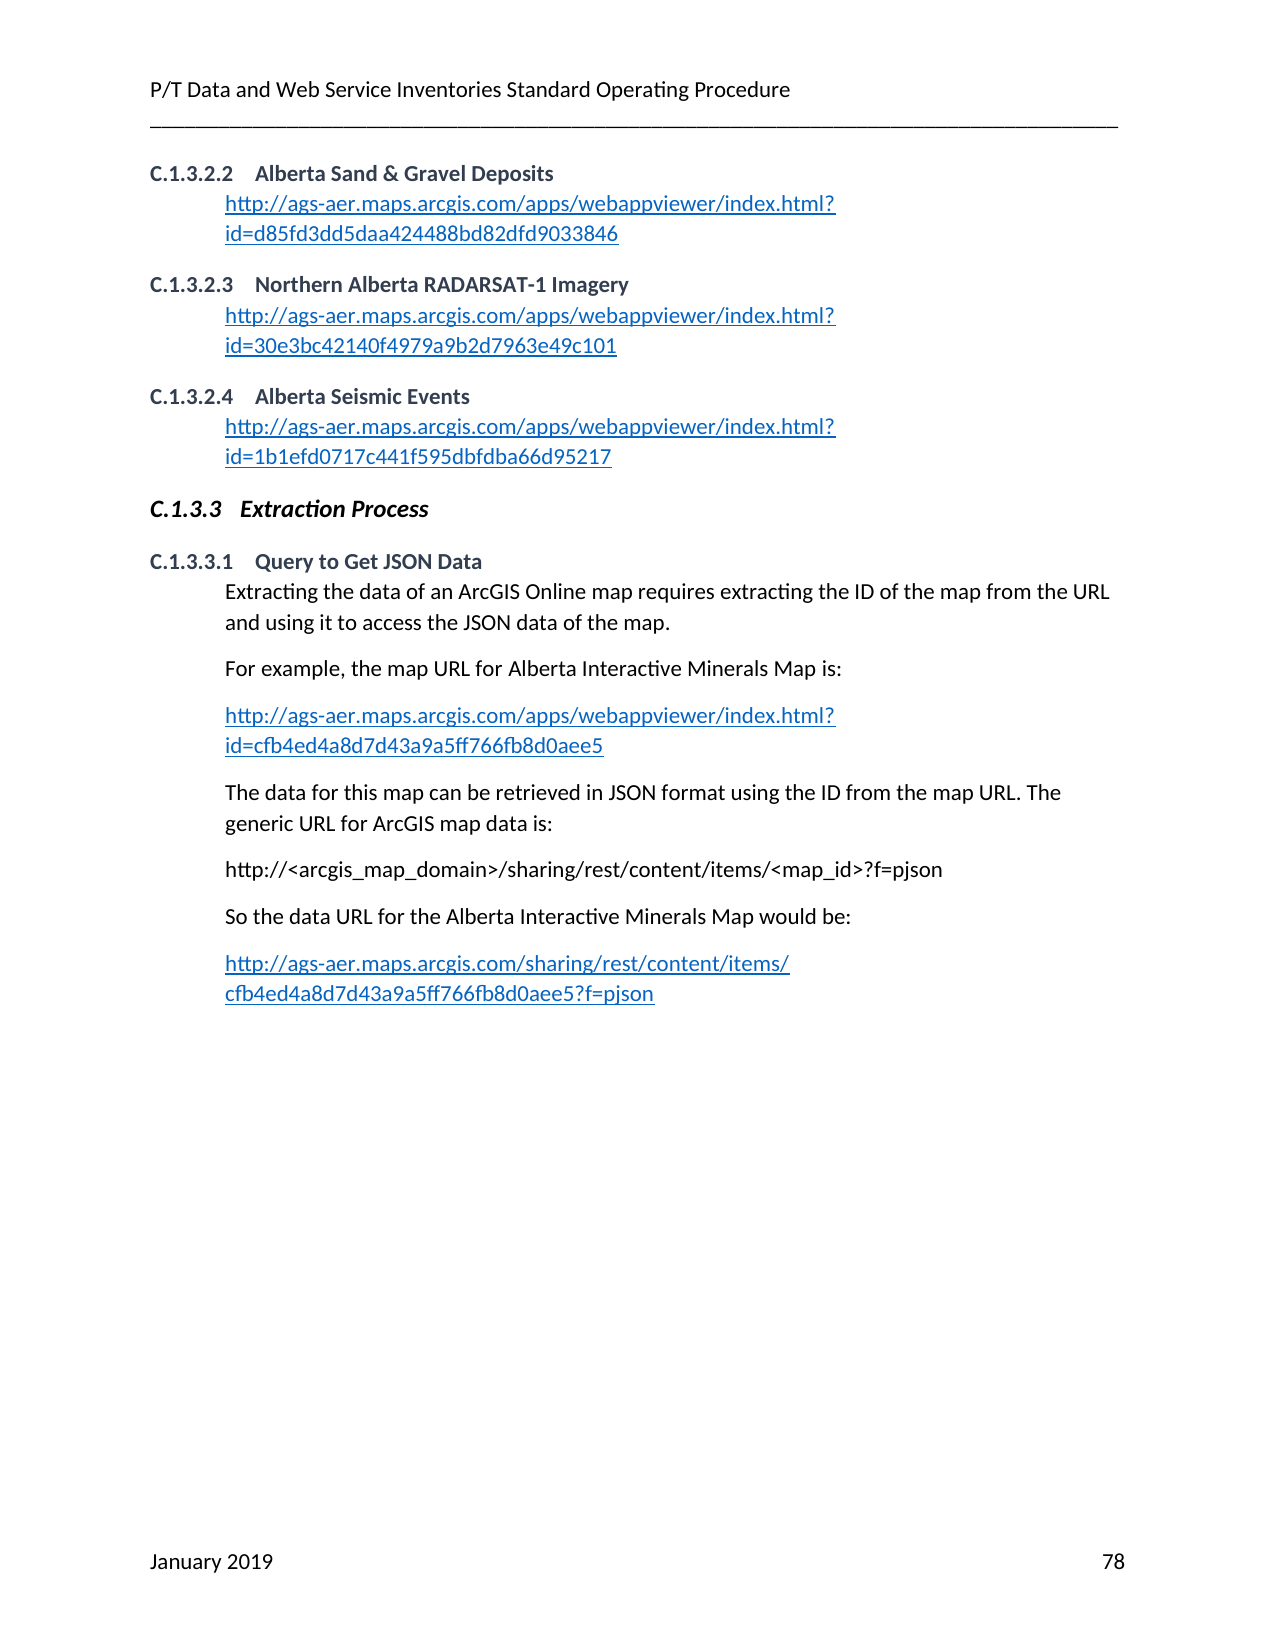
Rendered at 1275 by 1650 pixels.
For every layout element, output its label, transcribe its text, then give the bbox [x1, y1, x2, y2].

text http://ags-aer.maps.arcgis.com/apps/webappviewer/index.html?id=d85fd3dd5daa424488bd82dfd9033846 [225, 189, 1125, 247]
text For example, the map URL for Alberta Interactive Minerals Map is: [225, 654, 1125, 682]
subtitle Alberta Seismic Events [150, 382, 1125, 410]
subtitle Alberta Sand & Gravel Deposits [150, 159, 1125, 187]
subtitle Northern Alberta RADARSAT-1 Imagery [150, 271, 1125, 298]
text http://ags-aer.maps.arcgis.com/apps/webappviewer/index.html?id=cfb4ed4a8d7d43a9a5ff766fb8d0aee5 [225, 701, 1125, 759]
text The data for this map can be retrieved in JSON format using the ID from the map URL. The generic URL for ArcGIS map data is: [225, 778, 1125, 837]
subtitle Extraction Process [150, 493, 1125, 524]
text http://ags-aer.maps.arcgis.com/sharing/rest/content/items/cfb4ed4a8d7d43a9a5ff766fb8d0aee5?f=pjson [225, 949, 1125, 1007]
text http://ags-aer.maps.arcgis.com/apps/webappviewer/index.html?id=1b1efd0717c441f595dbfdba66d95217 [225, 412, 1125, 470]
text Extracting the data of an ArcGIS Online map requires extracting the ID of the map from the URL and using it to access the JSON data of the map. [225, 577, 1125, 636]
text So the data URL for the Alberta Interactive Minerals Map would be: [225, 902, 1125, 930]
text http://ags-aer.maps.arcgis.com/apps/webappviewer/index.html?id=30e3bc42140f4979a9b2d7963e49c101 [225, 301, 1125, 359]
subtitle Query to Get JSON Data [150, 547, 1125, 575]
text http://<arcgis_map_domain>/sharing/rest/content/items/<map_id>?f=pjson [225, 856, 1125, 883]
